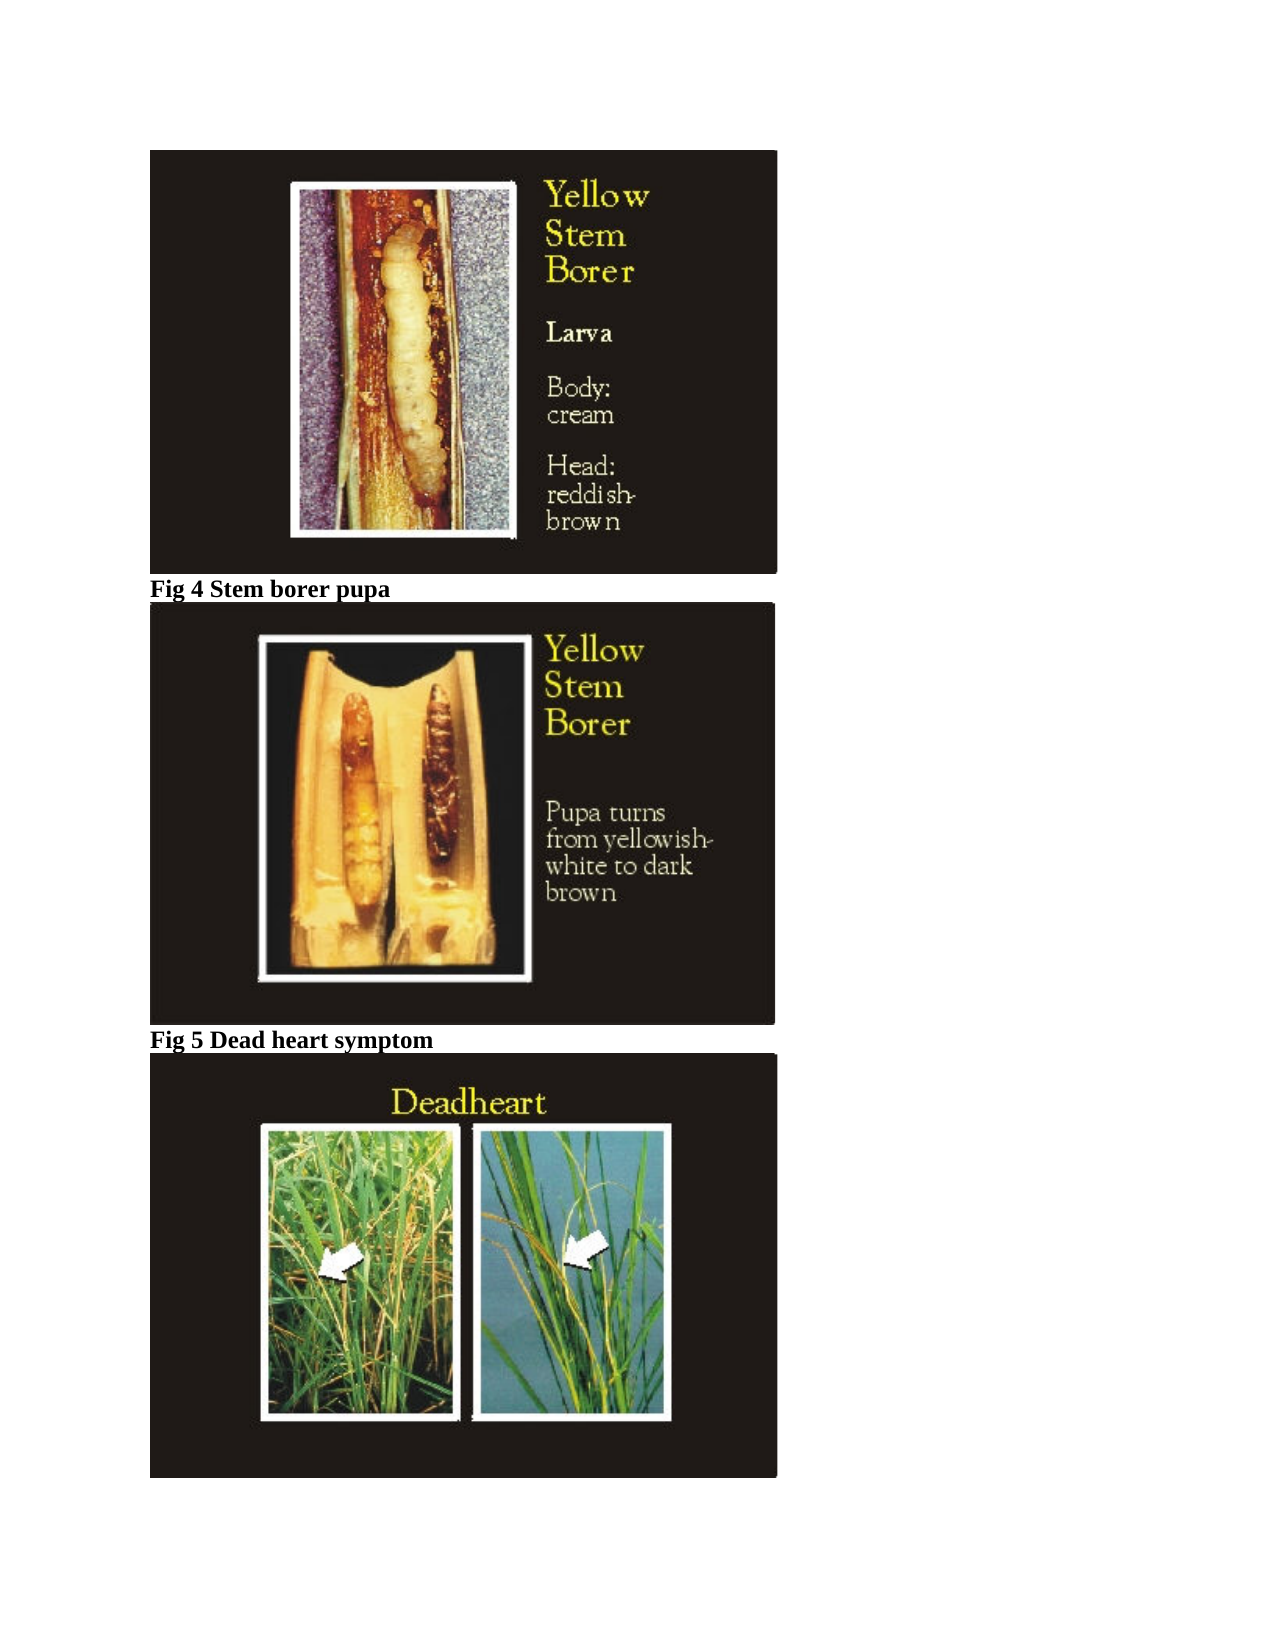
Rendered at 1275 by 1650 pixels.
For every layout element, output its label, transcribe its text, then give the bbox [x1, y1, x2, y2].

text Fig 5 Dead heart symptom [150, 1025, 1125, 1053]
picture [150, 602, 776, 1025]
picture [150, 1053, 778, 1478]
picture [150, 150, 778, 574]
text Fig 4 Stem borer pupa [150, 574, 1125, 602]
